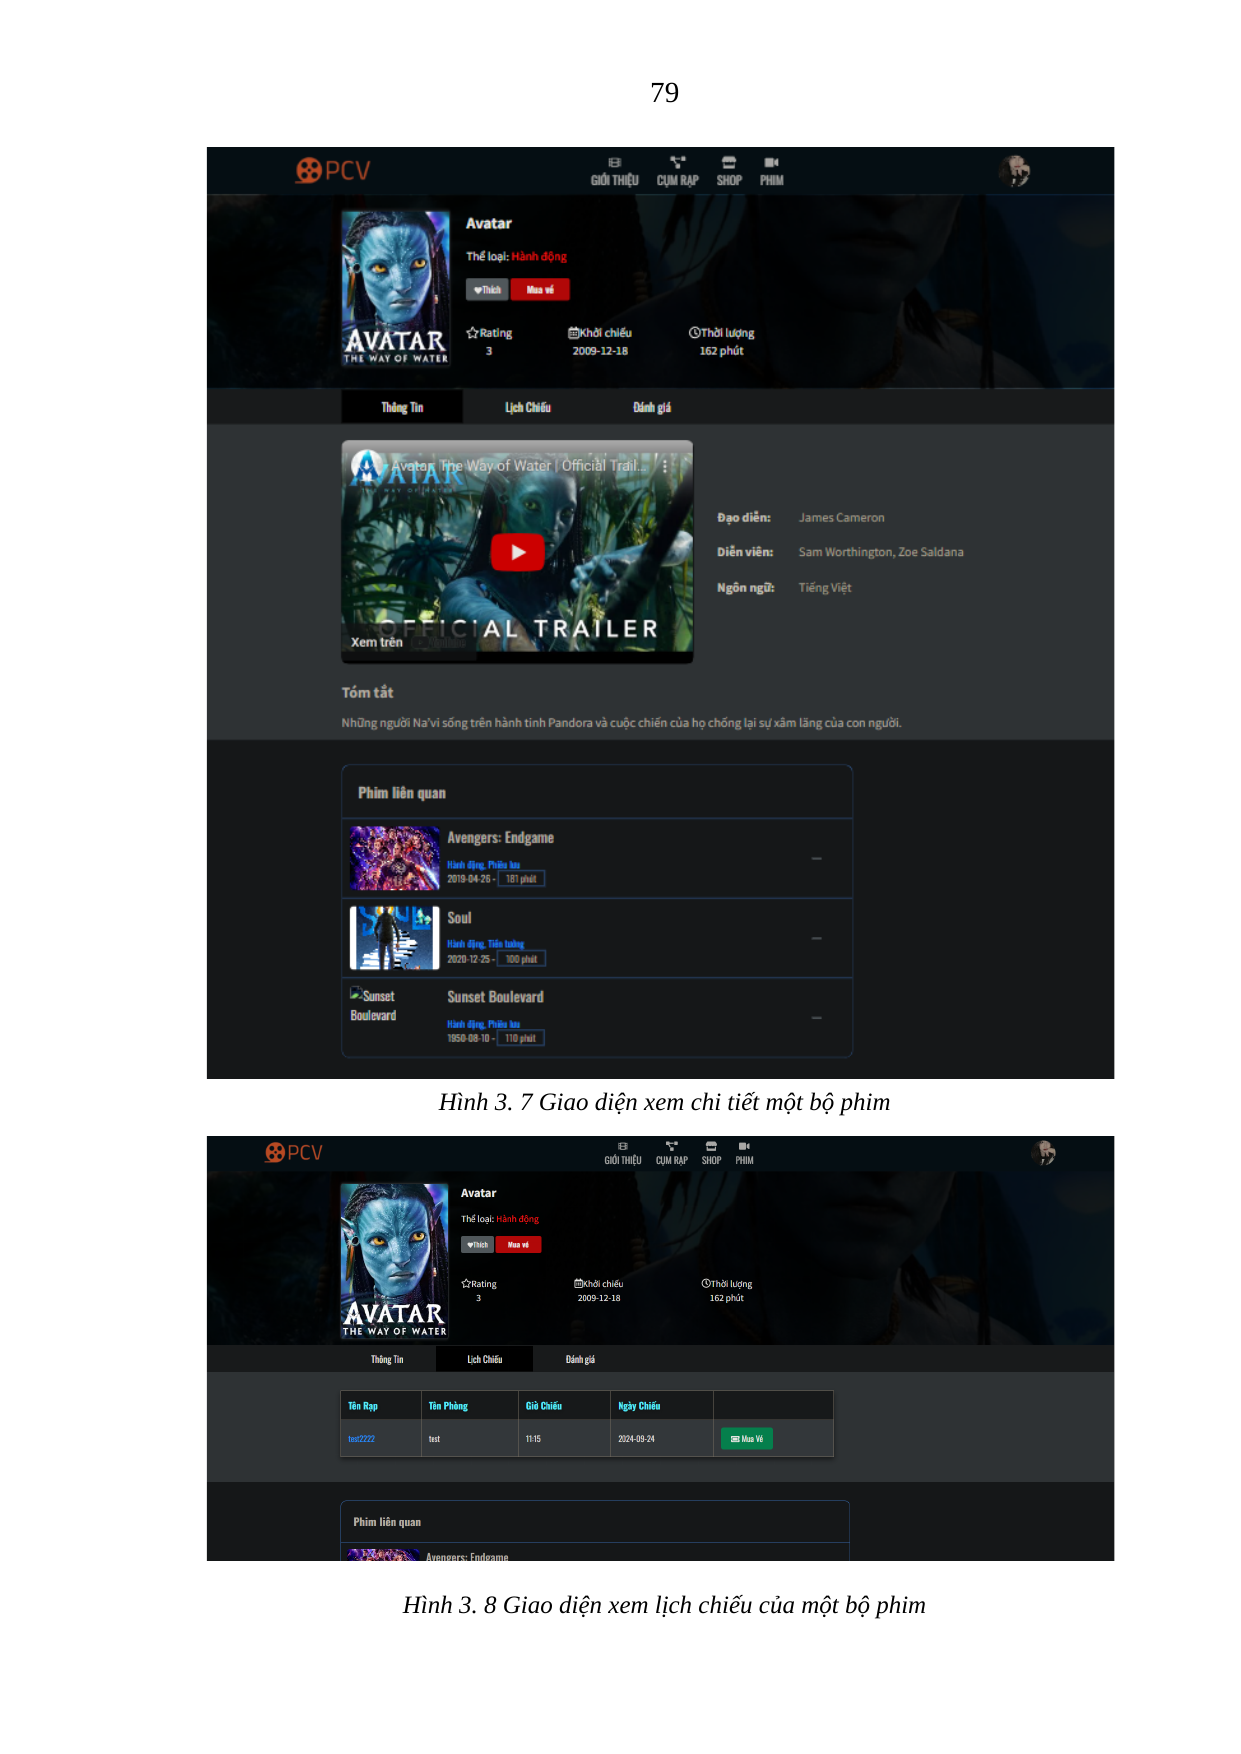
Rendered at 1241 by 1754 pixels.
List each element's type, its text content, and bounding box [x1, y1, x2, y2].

text Hình 3. 7 Giao diện xem chi tiết một bộ phim [207, 1087, 1122, 1115]
picture [206, 1136, 1115, 1561]
text Hình 3. 8 Giao diện xem lịch chiếu của một bộ phim [207, 1590, 1122, 1619]
picture [206, 147, 1115, 1079]
